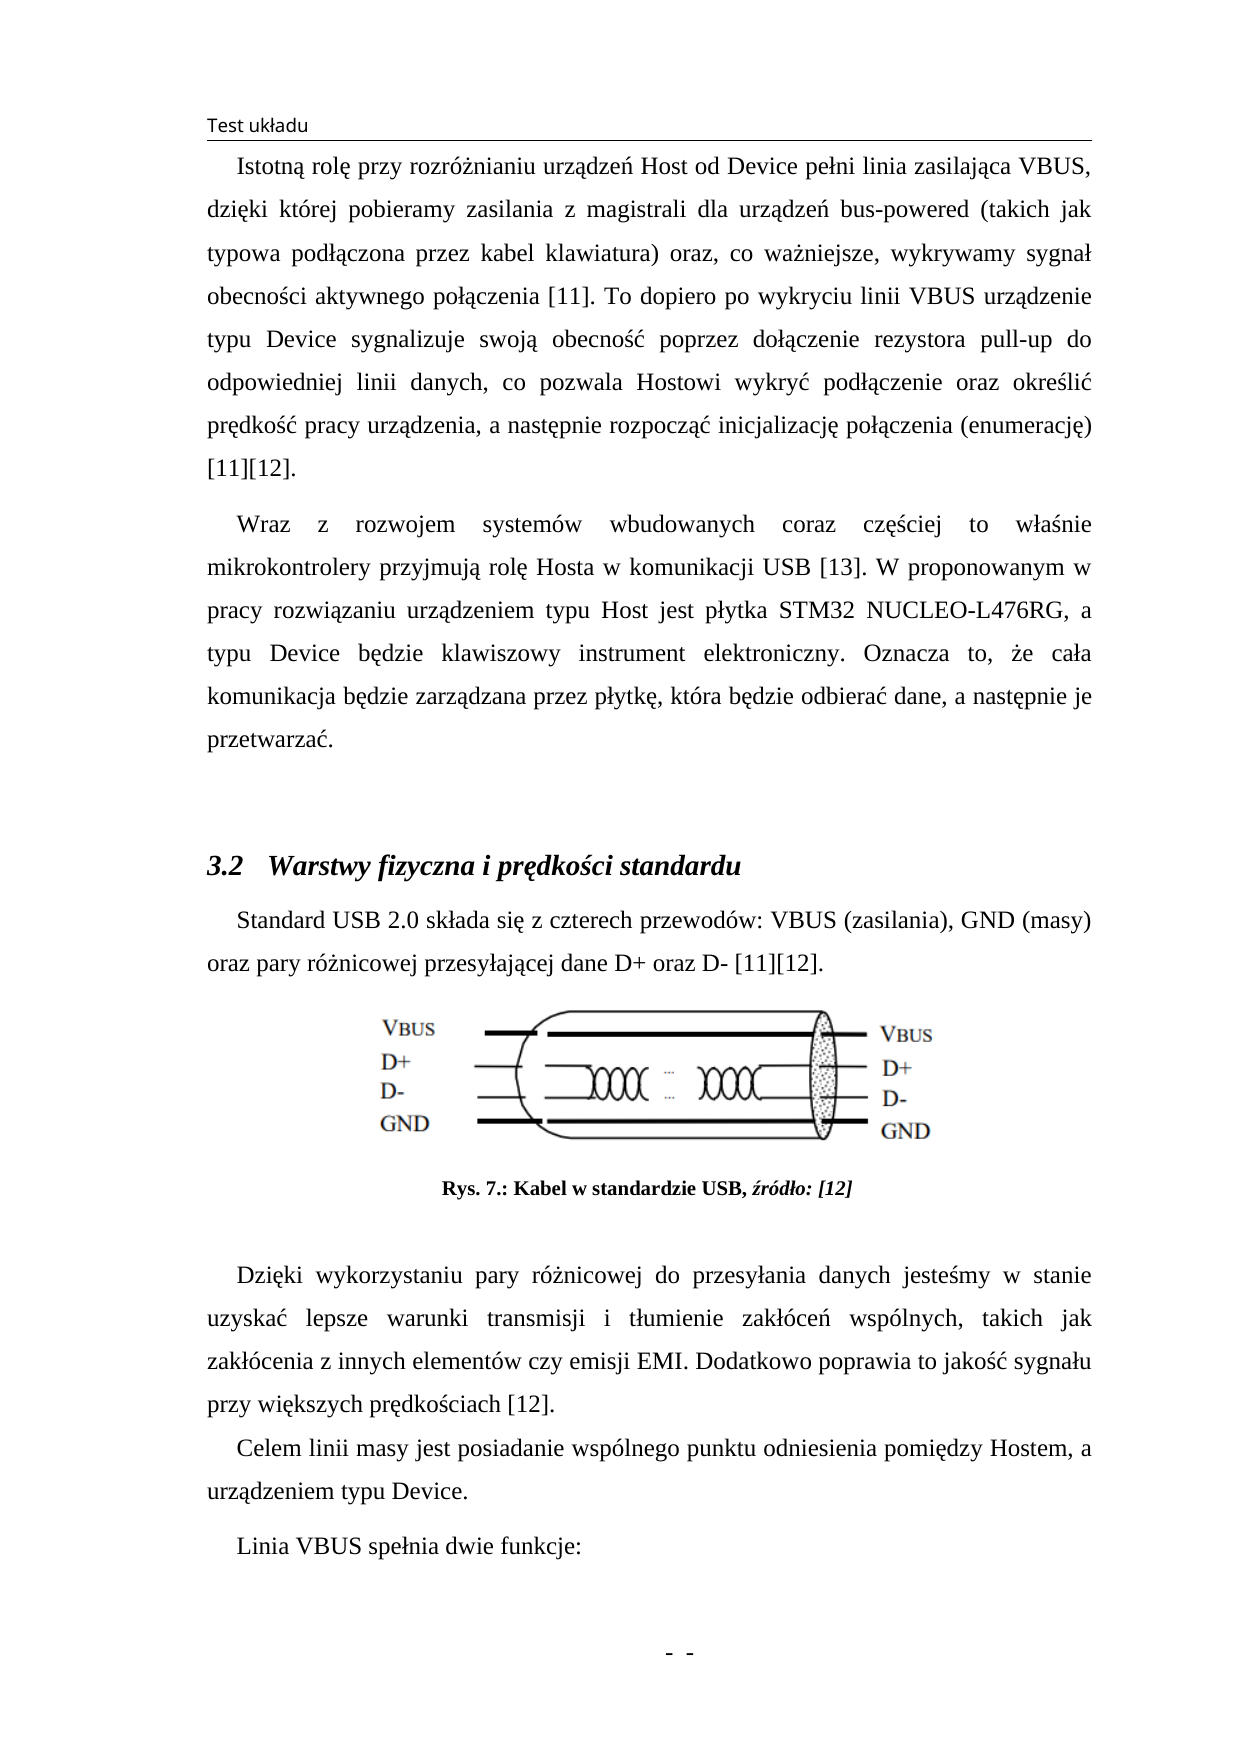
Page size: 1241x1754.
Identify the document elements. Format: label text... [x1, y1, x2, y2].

text Istotną rolę przy rozróżnianiu urządzeń Host od Device pełni linia zasilająca VBUS, dzięki której pobieramy zasilania z magistrali dla urządzeń bus-powered (takich jak typowa podłączona przez kabel klawiatura) oraz, co ważniejsze, wykrywamy sygnał obecności aktywnego połączenia [11]. To dopiero po wykryciu linii VBUS urządzenie typu Device sygnalizuje swoją obecność poprzez dołączenie rezystora pull-up do odpowiedniej linii danych, co pozwala Hostowi wykryć podłączenie oraz określić prędkość pracy urządzenia, a następnie rozpocząć inicjalizację połączenia (enumerację) [11][12]. [207, 151, 1092, 482]
text Dzięki wykorzystaniu pary różnicowej do przesyłania danych jesteśmy w stanie uzyskać lepsze warunki transmisji i tłumienie zakłóceń wspólnych, takich jak zakłócenia z innych elementów czy emisji EMI. Dodatkowo poprawia to jakość sygnału przy większych prędkościach [12]. [207, 1260, 1092, 1418]
text Celem linii masy jest posiadanie wspólnego punktu odniesienia pomiędzy Hostem, a urządzeniem typu Device. [207, 1433, 1092, 1504]
picture [361, 1003, 967, 1149]
subtitle Warstwy fizyczna i prędkości standardu [207, 848, 1092, 882]
text Standard USB 2.0 składa się z czterech przewodów: VBUS (zasilania), GND (masy) oraz pary różnicowej przesyłającej dane D+ oraz D- [11][12]. [207, 905, 1092, 977]
text Linia VBUS spełnia dwie funkcje: [207, 1531, 1092, 1560]
text Wraz z rozwojem systemów wbudowanych coraz częściej to właśnie mikrokontrolery przyjmują rolę Hosta w komunikacji USB [13]. W proponowanym w pracy rozwiązaniu urządzeniem typu Host jest płytka STM32 NUCLEO-L476RG, a typu Device będzie klawiszowy instrument elektroniczny. Oznacza to, że cała komunikacja będzie zarządzana przez płytkę, która będzie odbierać dane, a następnie je przetwarzać. [207, 509, 1092, 753]
